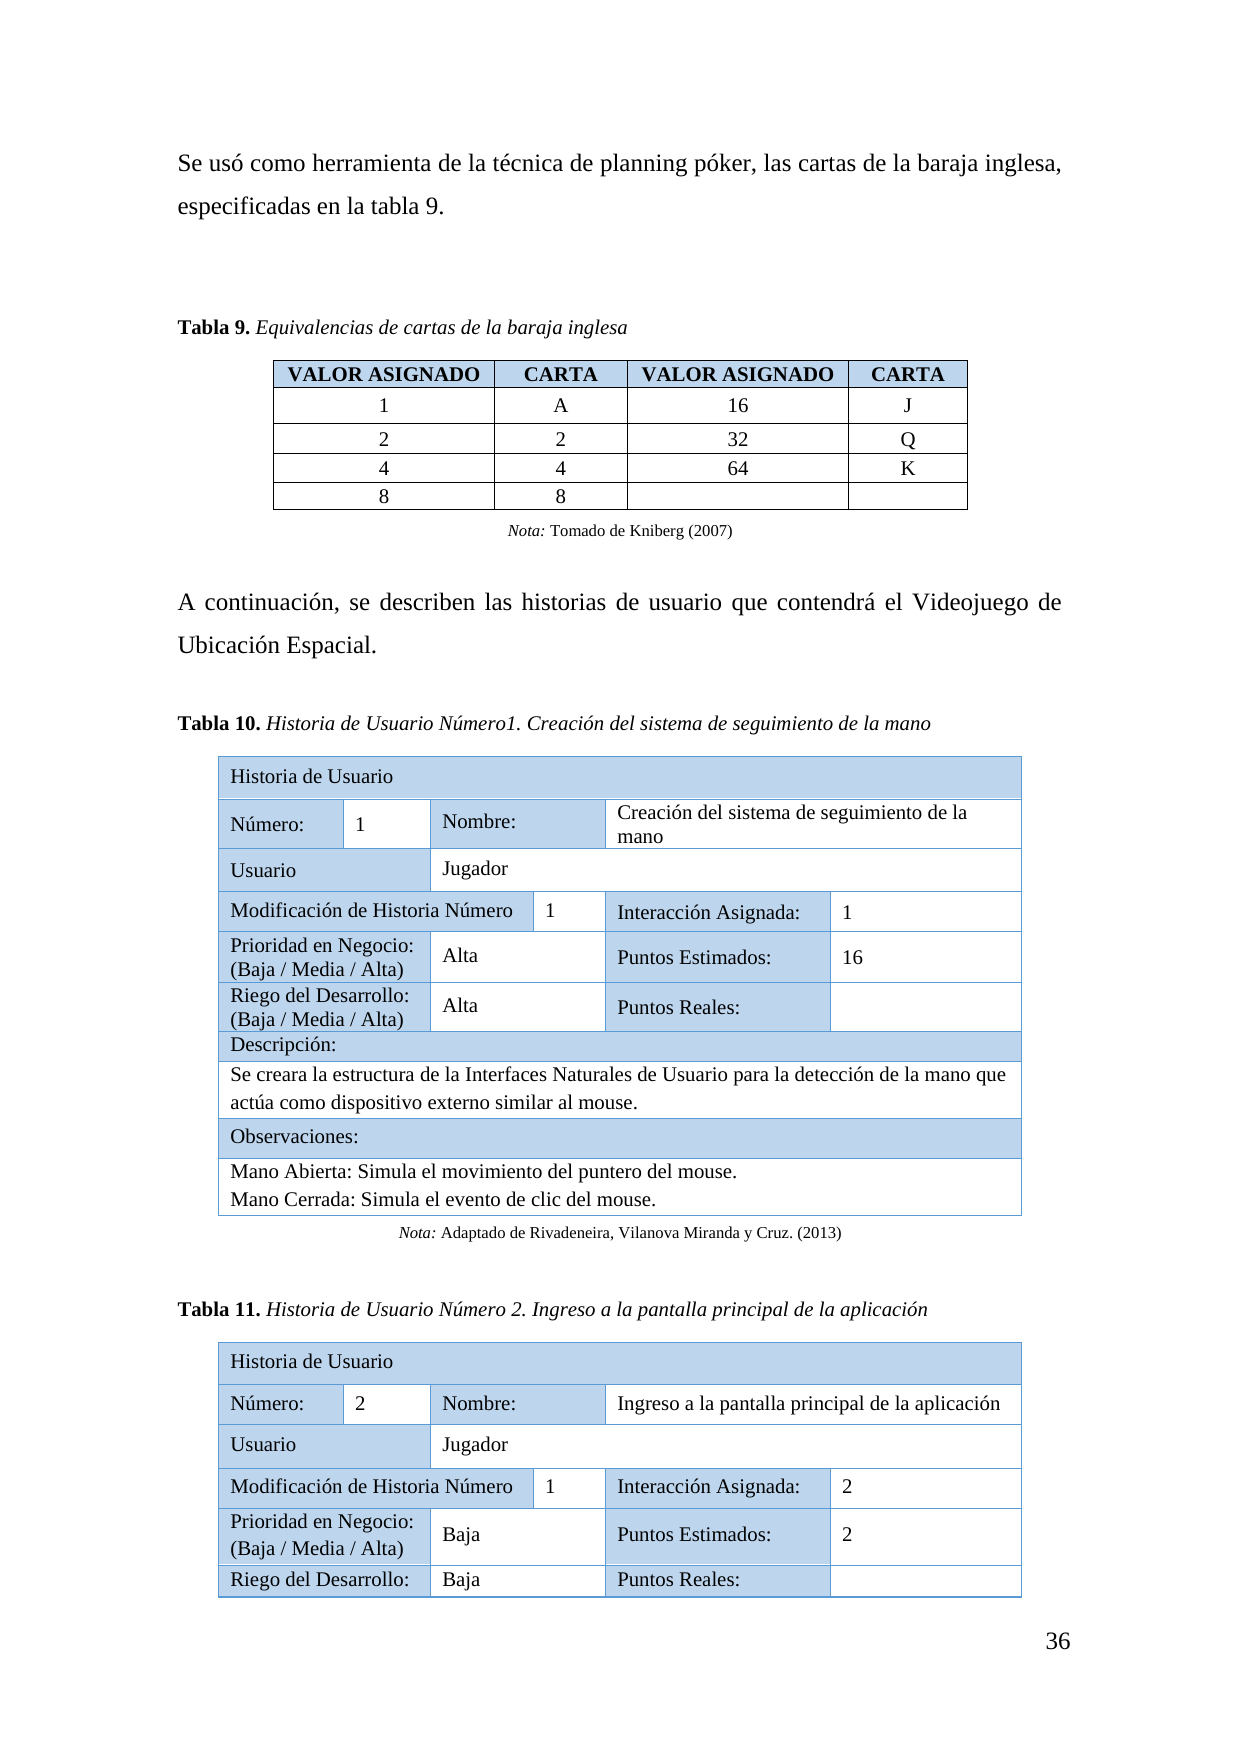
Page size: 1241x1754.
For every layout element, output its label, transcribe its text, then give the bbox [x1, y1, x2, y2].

text Tabla 10. Historia de Usuario Número1. Creación del sistema de seguimiento de la mano [177, 711, 1063, 735]
table_cell Modificación de Historia Número [219, 1469, 533, 1508]
text Se usó como herramienta de la técnica de planning póker, las cartas de la baraja inglesa, especificadas en la tabla 9. [177, 148, 1063, 219]
table_cell 1 [534, 1469, 605, 1508]
table_cell 8 [495, 483, 627, 509]
table_cell 4 [274, 454, 494, 482]
text Nota: Adaptado de Rivadeneira, Vilanova Miranda y Cruz. (2013) [177, 1223, 1063, 1242]
table_cell Prioridad en Negocio: (Baja / Media / Alta) [219, 1509, 430, 1564]
table_cell 4 [495, 454, 627, 482]
table_cell Descripción: [219, 1032, 1021, 1061]
table_cell 16 [831, 932, 1021, 982]
table_cell Q [849, 424, 967, 453]
table_cell 1 [274, 388, 494, 423]
table_cell Observaciones: [219, 1119, 1021, 1158]
table_cell Ingreso a la pantalla principal de la aplicación [606, 1385, 1021, 1424]
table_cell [219, 1566, 430, 1596]
table_header Historia de Usuario [219, 757, 1021, 798]
table_header CARTA [849, 361, 967, 387]
table_cell 2 [495, 424, 627, 453]
table_cell [831, 1566, 1021, 1596]
table_cell 1 [344, 800, 430, 848]
table_cell [849, 483, 967, 509]
table_cell Se creara la estructura de la Interfaces Naturales de Usuario para la detección de la mano que actúa como dispositivo externo similar al mouse. [219, 1062, 1021, 1118]
table_cell 32 [628, 424, 848, 453]
table_cell Baja [431, 1566, 605, 1596]
table_cell Nombre: [431, 1385, 605, 1424]
table_cell Puntos Reales: [606, 983, 830, 1031]
table_cell Jugador [431, 849, 1021, 891]
table_cell Usuario [219, 1425, 430, 1468]
text Tabla 9. Equivalencias de cartas de la baraja inglesa [177, 314, 1063, 339]
table_cell Creación del sistema de seguimiento de la mano [606, 800, 1021, 848]
table_cell 16 [628, 388, 848, 423]
table_cell Usuario [219, 849, 430, 891]
text Tabla 11. Historia de Usuario Número 2. Ingreso a la pantalla principal de la aplicación [177, 1297, 1063, 1321]
table_cell J [849, 388, 967, 423]
table_header Historia de Usuario [219, 1343, 1021, 1384]
table_cell Alta [431, 983, 605, 1031]
table_cell 1 [534, 892, 605, 931]
table_cell Interacción Asignada: [606, 1469, 830, 1508]
table_cell Jugador [431, 1425, 1021, 1468]
table_cell 1 [831, 892, 1021, 931]
table_cell 2 [344, 1385, 430, 1424]
table_header VALOR ASIGNADO [274, 361, 494, 387]
table_cell Interacción Asignada: [606, 892, 830, 931]
table_cell [831, 983, 1021, 1031]
table_cell 2 [831, 1469, 1021, 1508]
table_cell Riego del Desarrollo: (Baja / Media / Alta) [219, 983, 430, 1031]
table_cell Alta [431, 932, 605, 982]
text Nota: Tomado de Kniberg (2007) [177, 521, 1063, 540]
table_cell Número: [219, 1385, 343, 1424]
table_cell Mano Abierta: Simula el movimiento del puntero del mouse. Mano Cerrada: Simula el evento de clic del mouse. [219, 1159, 1021, 1215]
table_cell Puntos Estimados: [606, 1509, 830, 1564]
table_cell Puntos Reales: [606, 1566, 830, 1596]
table_cell Número: [219, 800, 343, 848]
table_cell Baja [431, 1509, 605, 1564]
table_cell Nombre: [431, 800, 605, 848]
table_header VALOR ASIGNADO [628, 361, 848, 387]
table_cell K [849, 454, 967, 482]
table_cell A [495, 388, 627, 423]
table_cell 2 [274, 424, 494, 453]
table_header CARTA [495, 361, 627, 387]
table_cell Puntos Estimados: [606, 932, 830, 982]
table_cell 8 [274, 483, 494, 509]
table_cell 64 [628, 454, 848, 482]
table_cell Modificación de Historia Número [219, 892, 533, 931]
table_cell 2 [831, 1509, 1021, 1564]
table_cell [628, 483, 848, 509]
table_cell Prioridad en Negocio: (Baja / Media / Alta) [219, 932, 430, 982]
text A continuación, se describen las historias de usuario que contendrá el Videojuego de Ubicación Espacial. [177, 587, 1063, 659]
